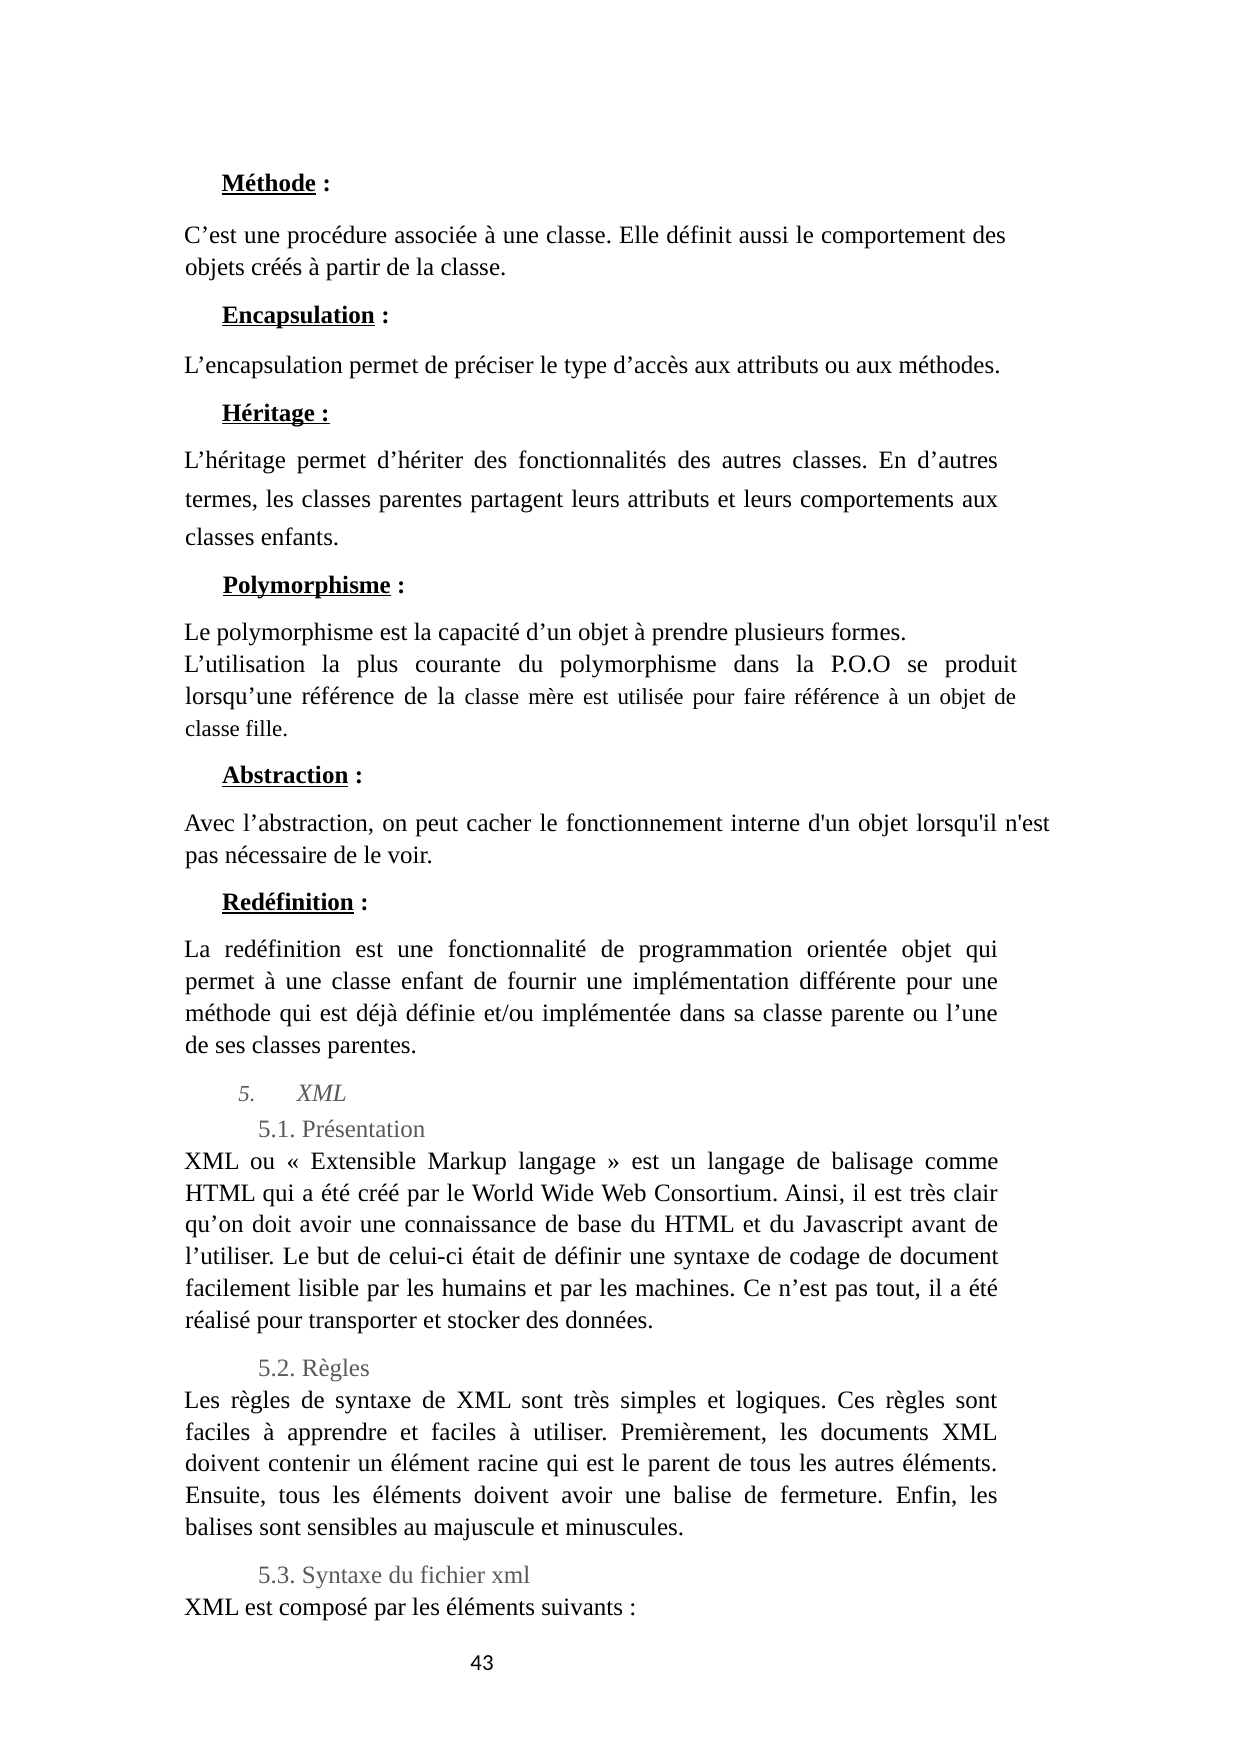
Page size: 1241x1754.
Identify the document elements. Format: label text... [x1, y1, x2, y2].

text XML ou « Extensible Markup langage » est un langage de balisage comme HTML qui a été créé par le World Wide Web Consortium. Ainsi, il est très clair qu’on doit avoir une connaissance de base du HTML et du Javascript avant de l’utiliser. Le but de celui-ci était de définir une syntaxe de codage de document facilement lisible par les humains et par les machines. Ce n’est pas tout, il a été réalisé pour transporter et stocker des données. [184, 1146, 999, 1334]
subtitle 5.3. Syntaxe du fichier xml [258, 1560, 1093, 1589]
text L’héritage permet d’hériter des fonctionnalités des autres classes. En d’autres termes, les classes parentes partagent leurs attributs et leurs comportements aux classes enfants. [184, 445, 999, 551]
text XML est composé par les éléments suivants : [184, 1592, 1093, 1621]
subtitle 5. XML [148, 1078, 1093, 1107]
text Héritage : [222, 398, 1093, 426]
text Polymorphisme : [149, 570, 999, 598]
text Abstraction : [222, 761, 1093, 789]
text Avec l’abstraction, on peut cacher le fonctionnement interne d'un objet lorsqu'il n'est pas nécessaire de le voir. [184, 808, 1051, 868]
text Les règles de syntaxe de XML sont très simples et logiques. Ces règles sont faciles à apprendre et faciles à utiliser. Premièrement, les documents XML doivent contenir un élément racine qui est le parent de tous les autres éléments. Ensuite, tous les éléments doivent avoir une balise de fermeture. Enfin, les balises sont sensibles au majuscule et minuscules. [184, 1385, 999, 1541]
text L’encapsulation permet de préciser le type d’accès aux attributs ou aux méthodes. [184, 350, 1093, 379]
text La redéfinition est une fonctionnalité de programmation orientée objet qui permet à une classe enfant de fournir une implémentation différente pour une méthode qui est déjà définie et/ou implémentée dans sa classe parente ou l’une de ses classes parentes. [184, 934, 999, 1059]
text L’utilisation la plus courante du polymorphisme dans la P.O.O se produit lorsqu’une référence de la classe mère est utilisée pour faire référence à un objet de classe fille. [184, 649, 1017, 742]
subtitle 5.2. Règles [258, 1353, 1093, 1382]
text Méthode : [184, 168, 999, 197]
text Encapsulation : [222, 300, 1093, 328]
text Redéfinition : [222, 887, 1093, 916]
text C’est une procédure associée à une classe. Elle définit aussi le comportement des objets créés à partir de la classe. [184, 220, 1007, 281]
text Le polymorphisme est la capacité d’un objet à prendre plusieurs formes. [184, 617, 1093, 646]
subtitle 5.1. Présentation [258, 1114, 1093, 1143]
